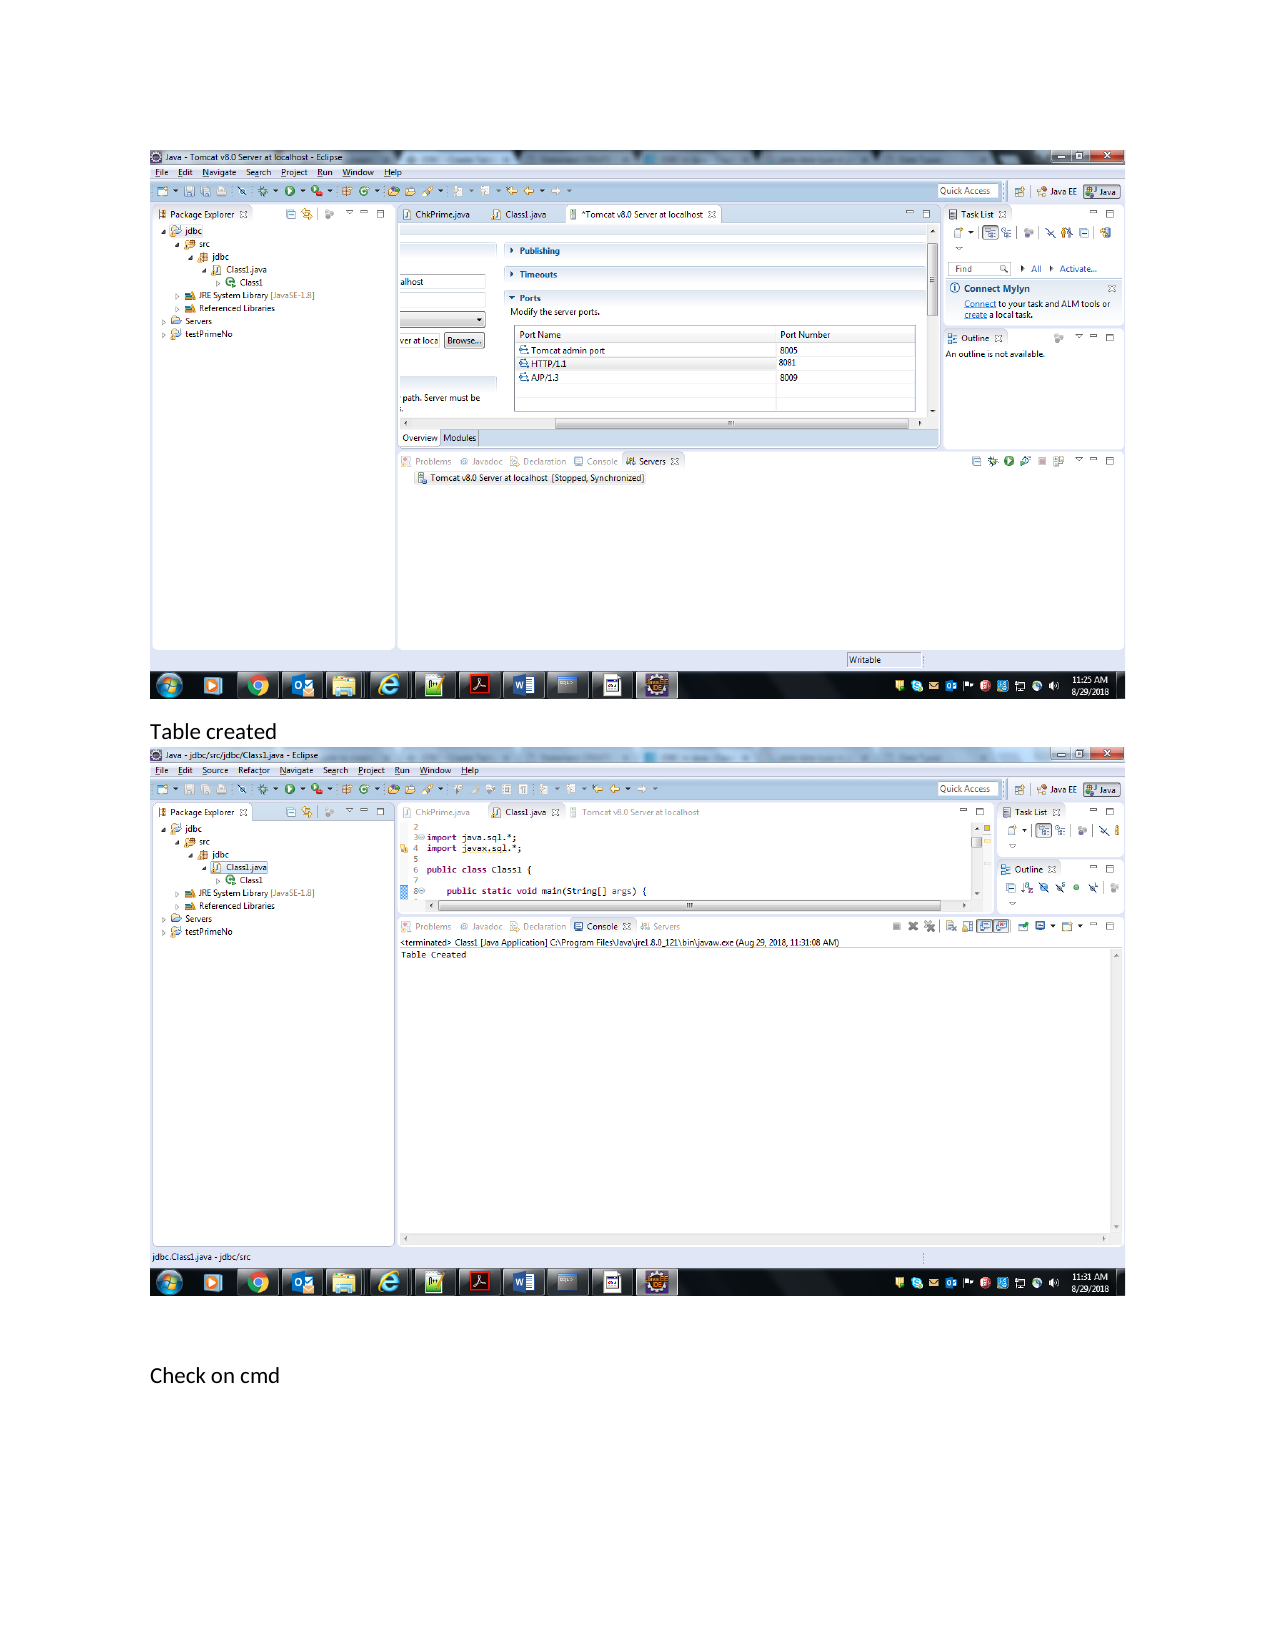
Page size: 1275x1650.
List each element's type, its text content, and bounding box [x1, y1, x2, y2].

picture [150, 150, 1125, 699]
text Table created [150, 717, 1125, 747]
text Check on cmd [150, 1361, 1125, 1389]
picture [150, 747, 1125, 1296]
